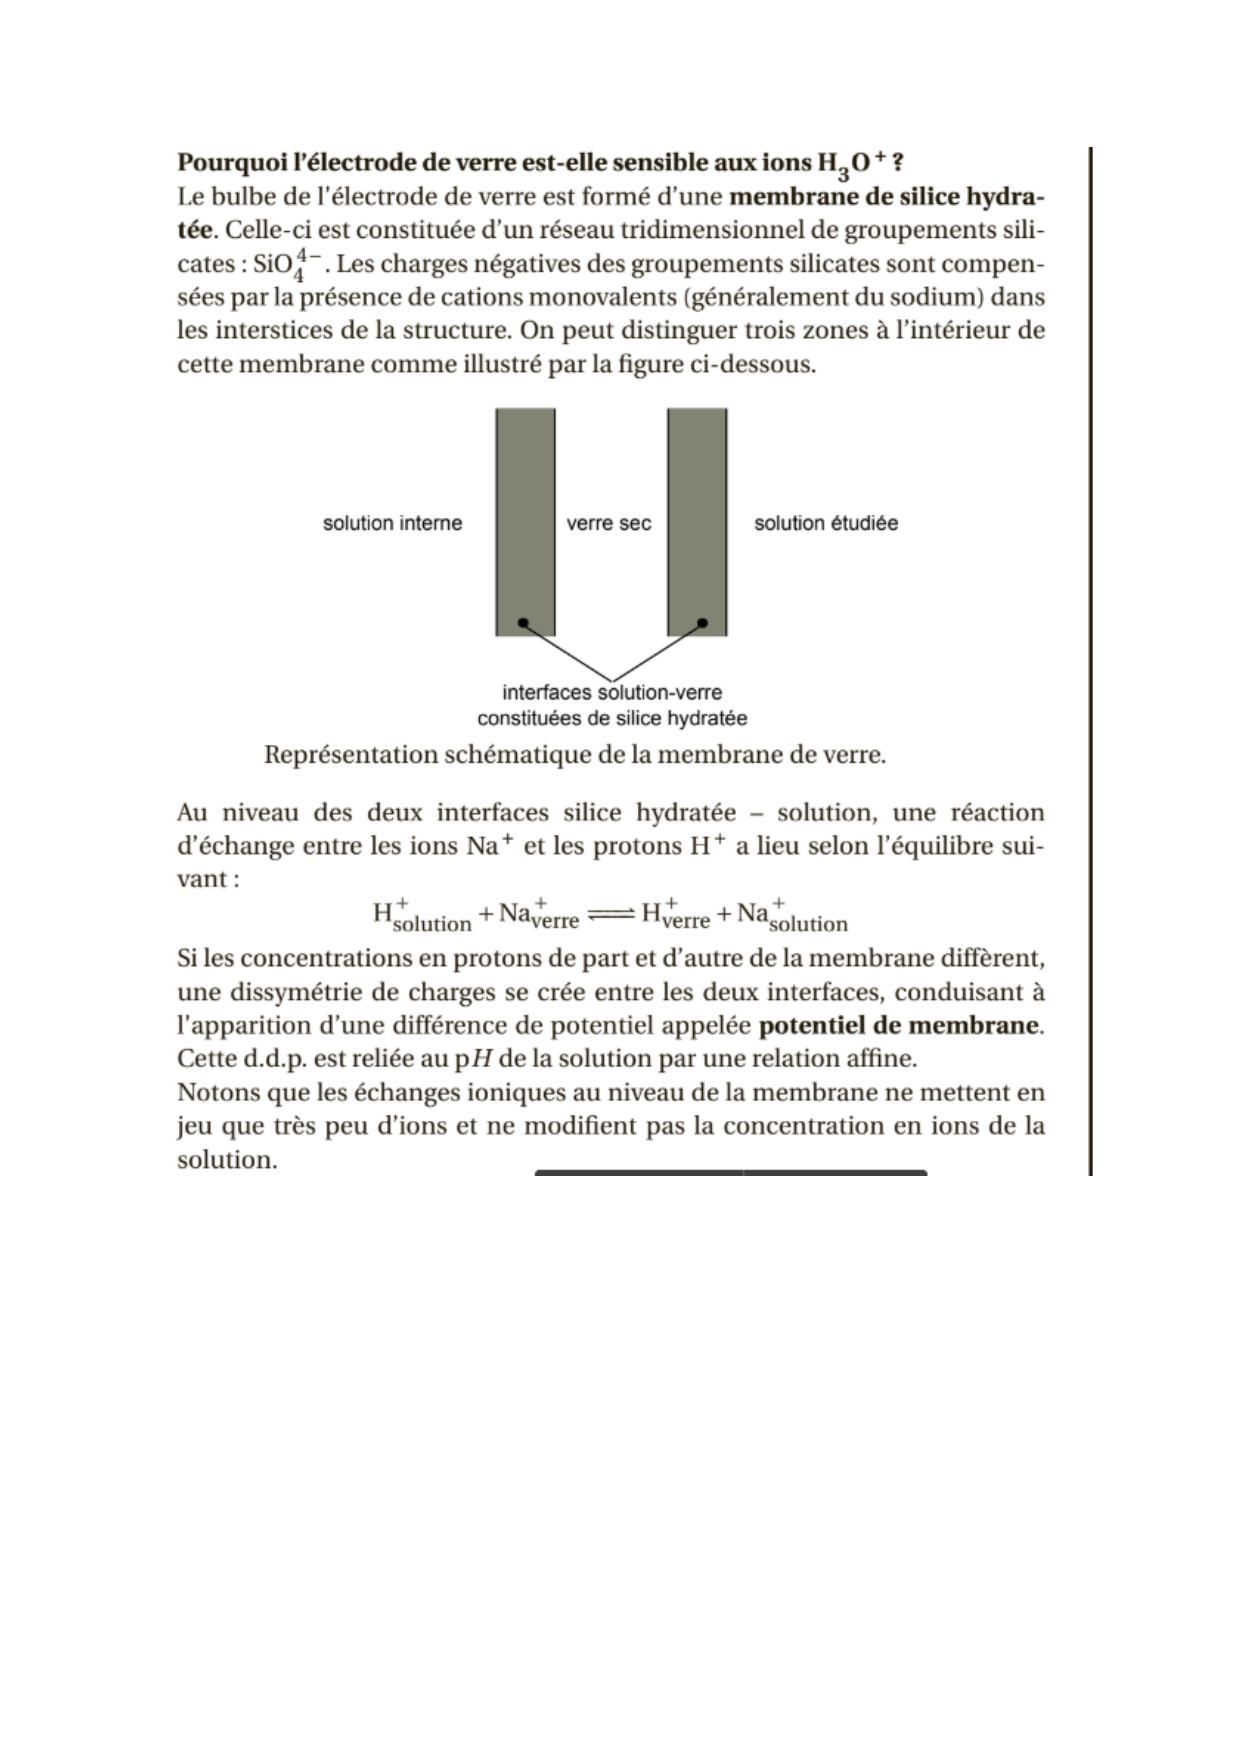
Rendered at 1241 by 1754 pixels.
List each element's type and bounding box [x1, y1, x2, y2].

picture [147, 147, 1093, 1176]
